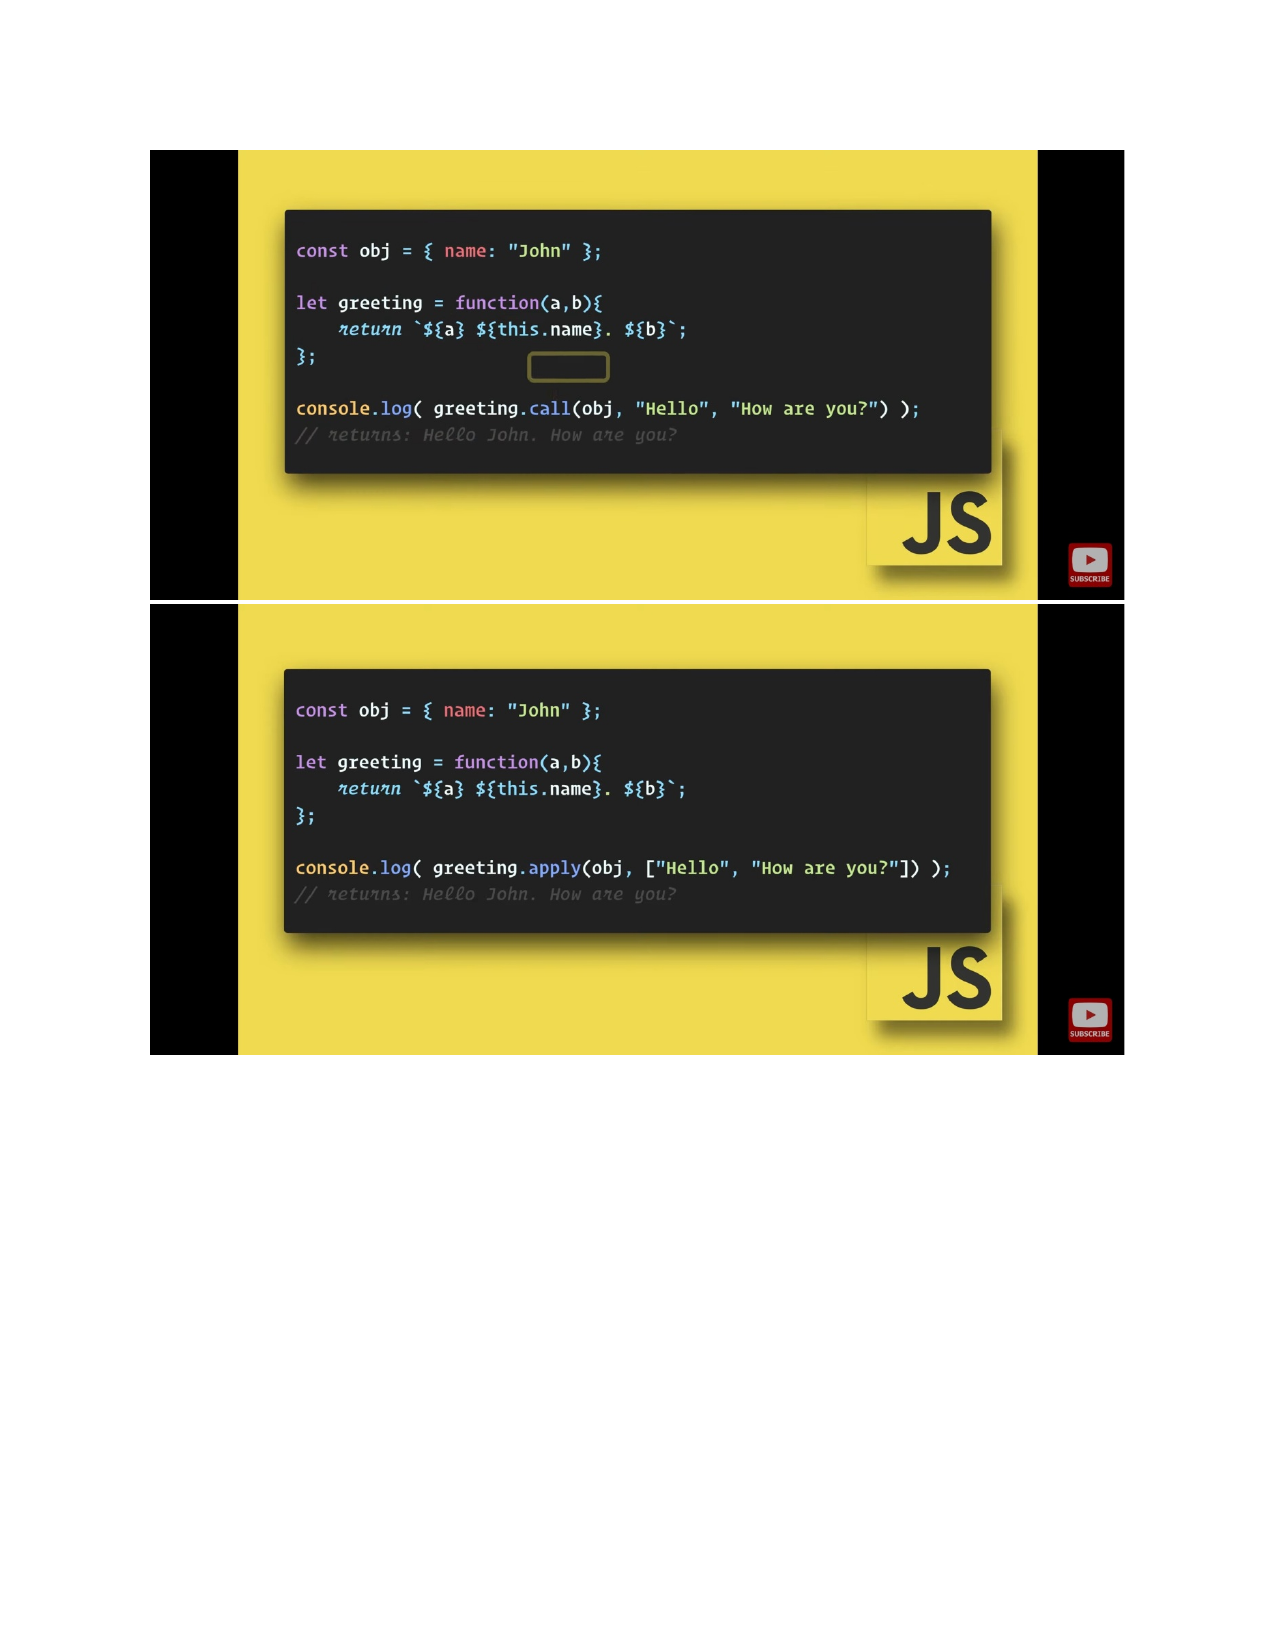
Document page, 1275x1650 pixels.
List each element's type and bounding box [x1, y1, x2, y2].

picture [150, 150, 1125, 600]
picture [150, 604, 1125, 1055]
